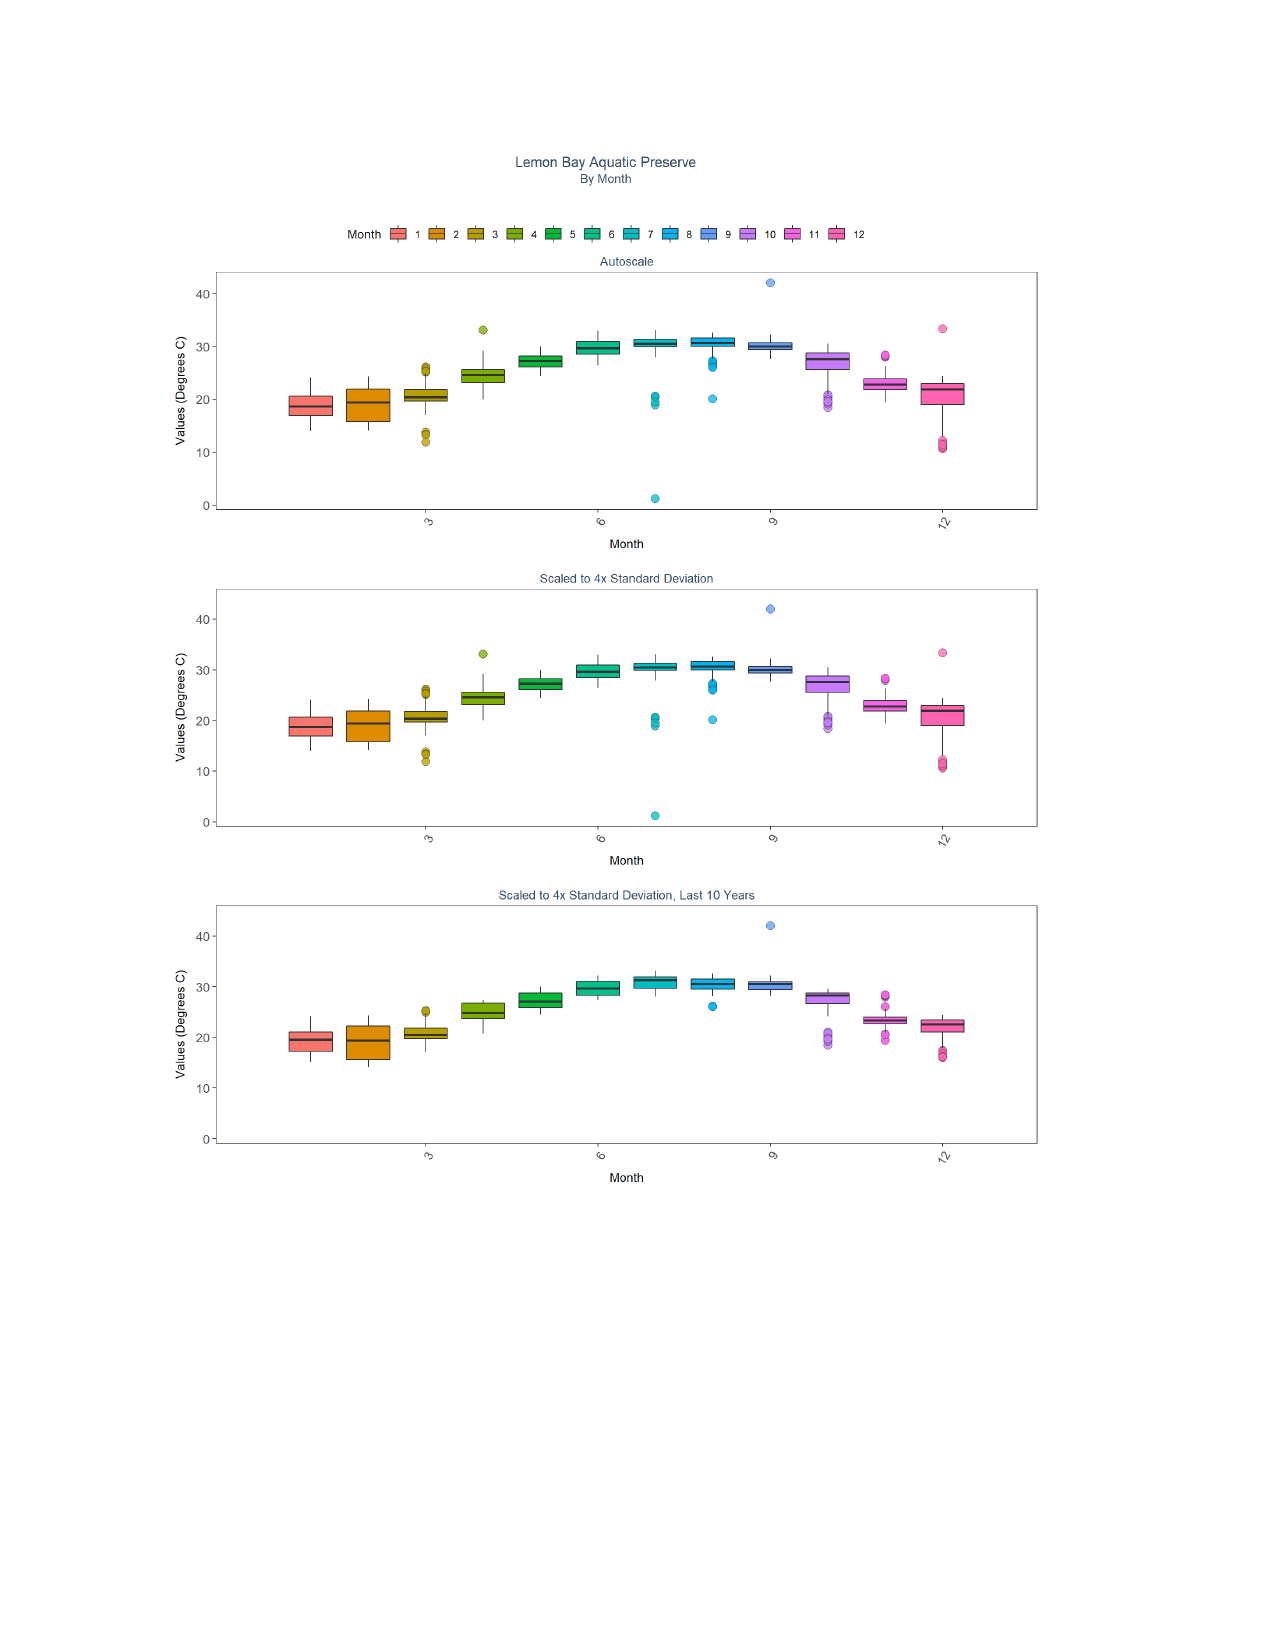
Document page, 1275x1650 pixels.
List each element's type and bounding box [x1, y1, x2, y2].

picture [168, 150, 1044, 1200]
